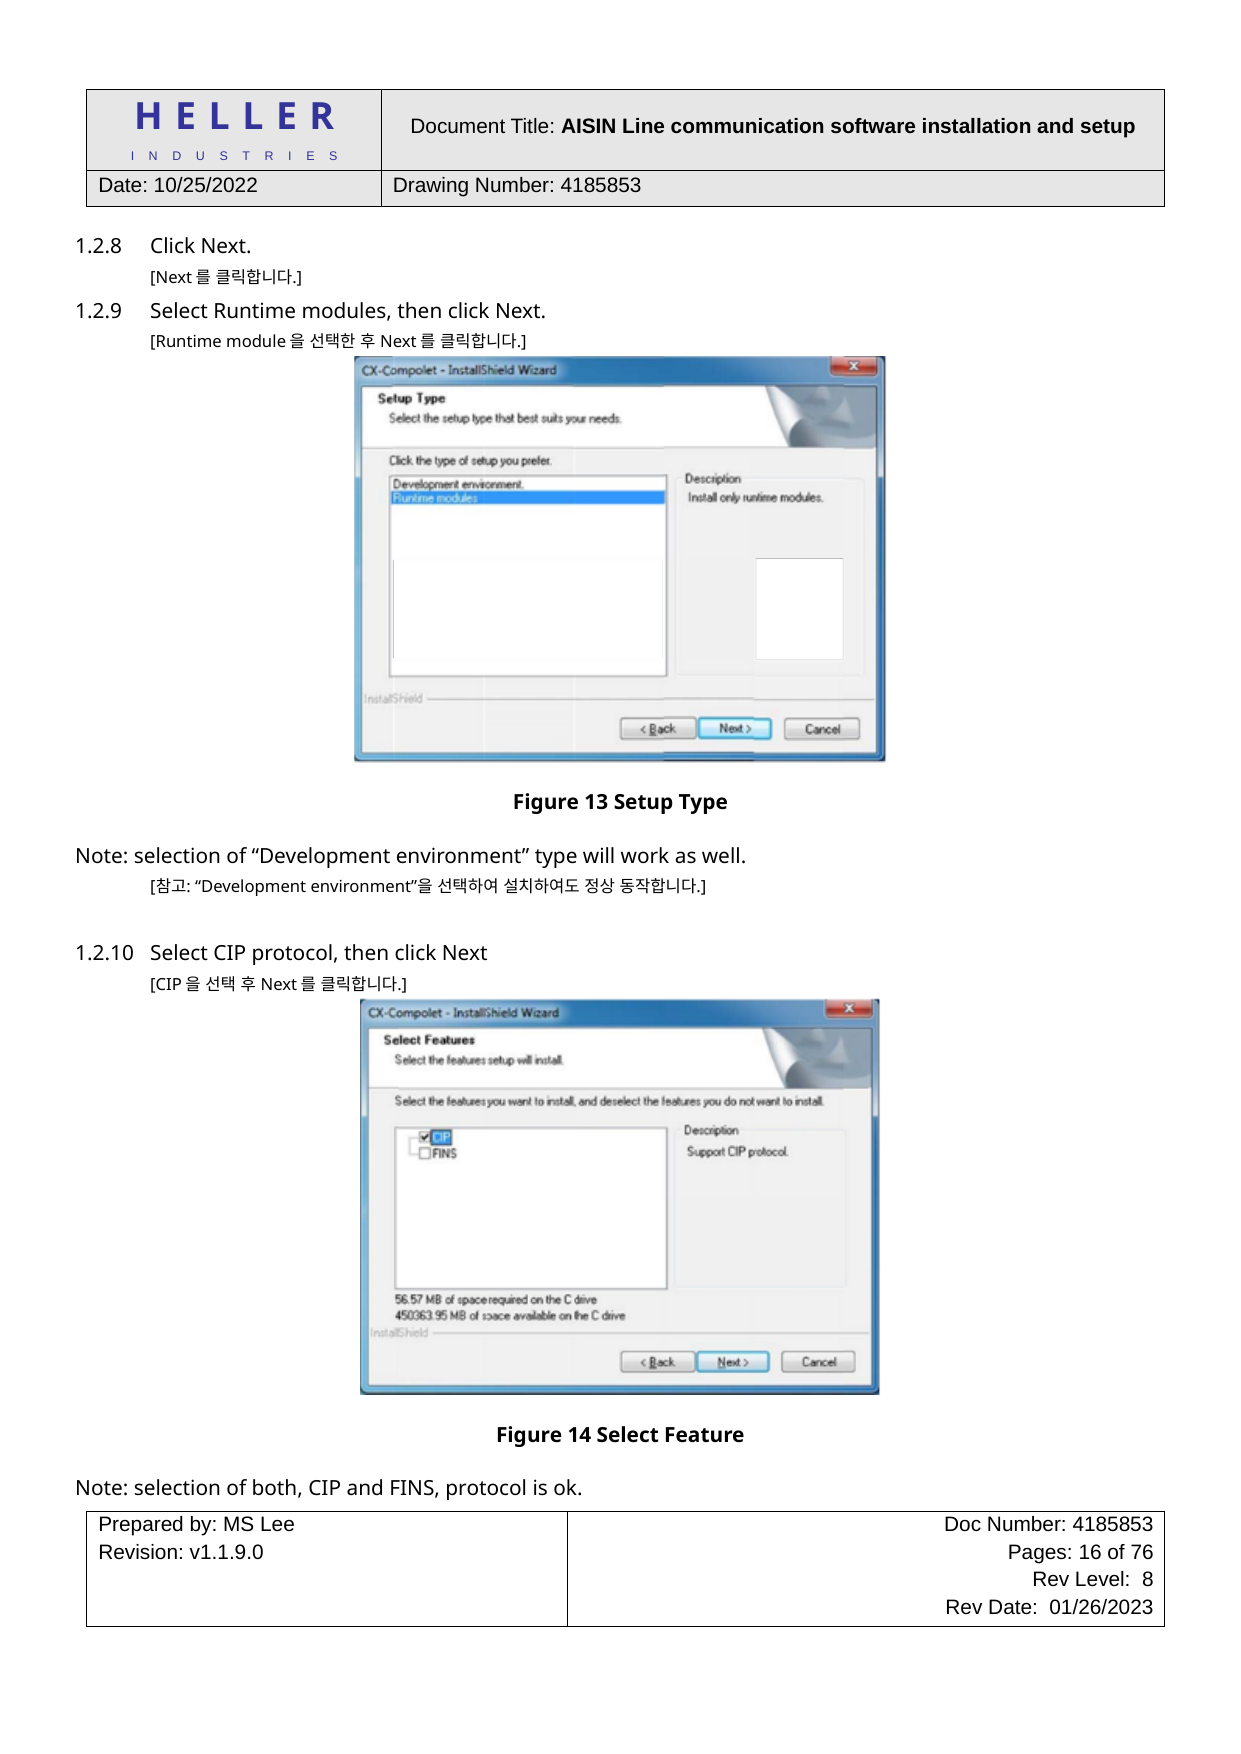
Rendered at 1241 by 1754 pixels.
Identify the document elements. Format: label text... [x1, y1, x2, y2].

subtitle Select CIP protocol, then click Next [75, 938, 1165, 966]
list [Runtime module을 선택한 후 Next를 클릭합니다.] [150, 328, 1165, 353]
subtitle Select Runtime modules, then click Next. [75, 296, 1165, 324]
picture [353, 356, 887, 763]
list [CIP을 선택 후 Next를 클릭합니다.] [150, 971, 1165, 995]
text Figure 14 Select Feature [75, 1420, 1165, 1448]
picture [360, 998, 880, 1395]
list [참고: “Development environment”을 선택하여 설치하여도 정상 동작합니다.] [150, 873, 1165, 898]
list [Next를 클릭합니다.] [150, 264, 1165, 288]
text Note: selection of “Development environment” type will work as well. [75, 841, 1165, 869]
subtitle Click Next. [75, 231, 1165, 260]
text Note: selection of both, CIP and FINS, protocol is ok. [75, 1473, 1165, 1502]
text Figure 13 Setup Type [75, 787, 1165, 816]
